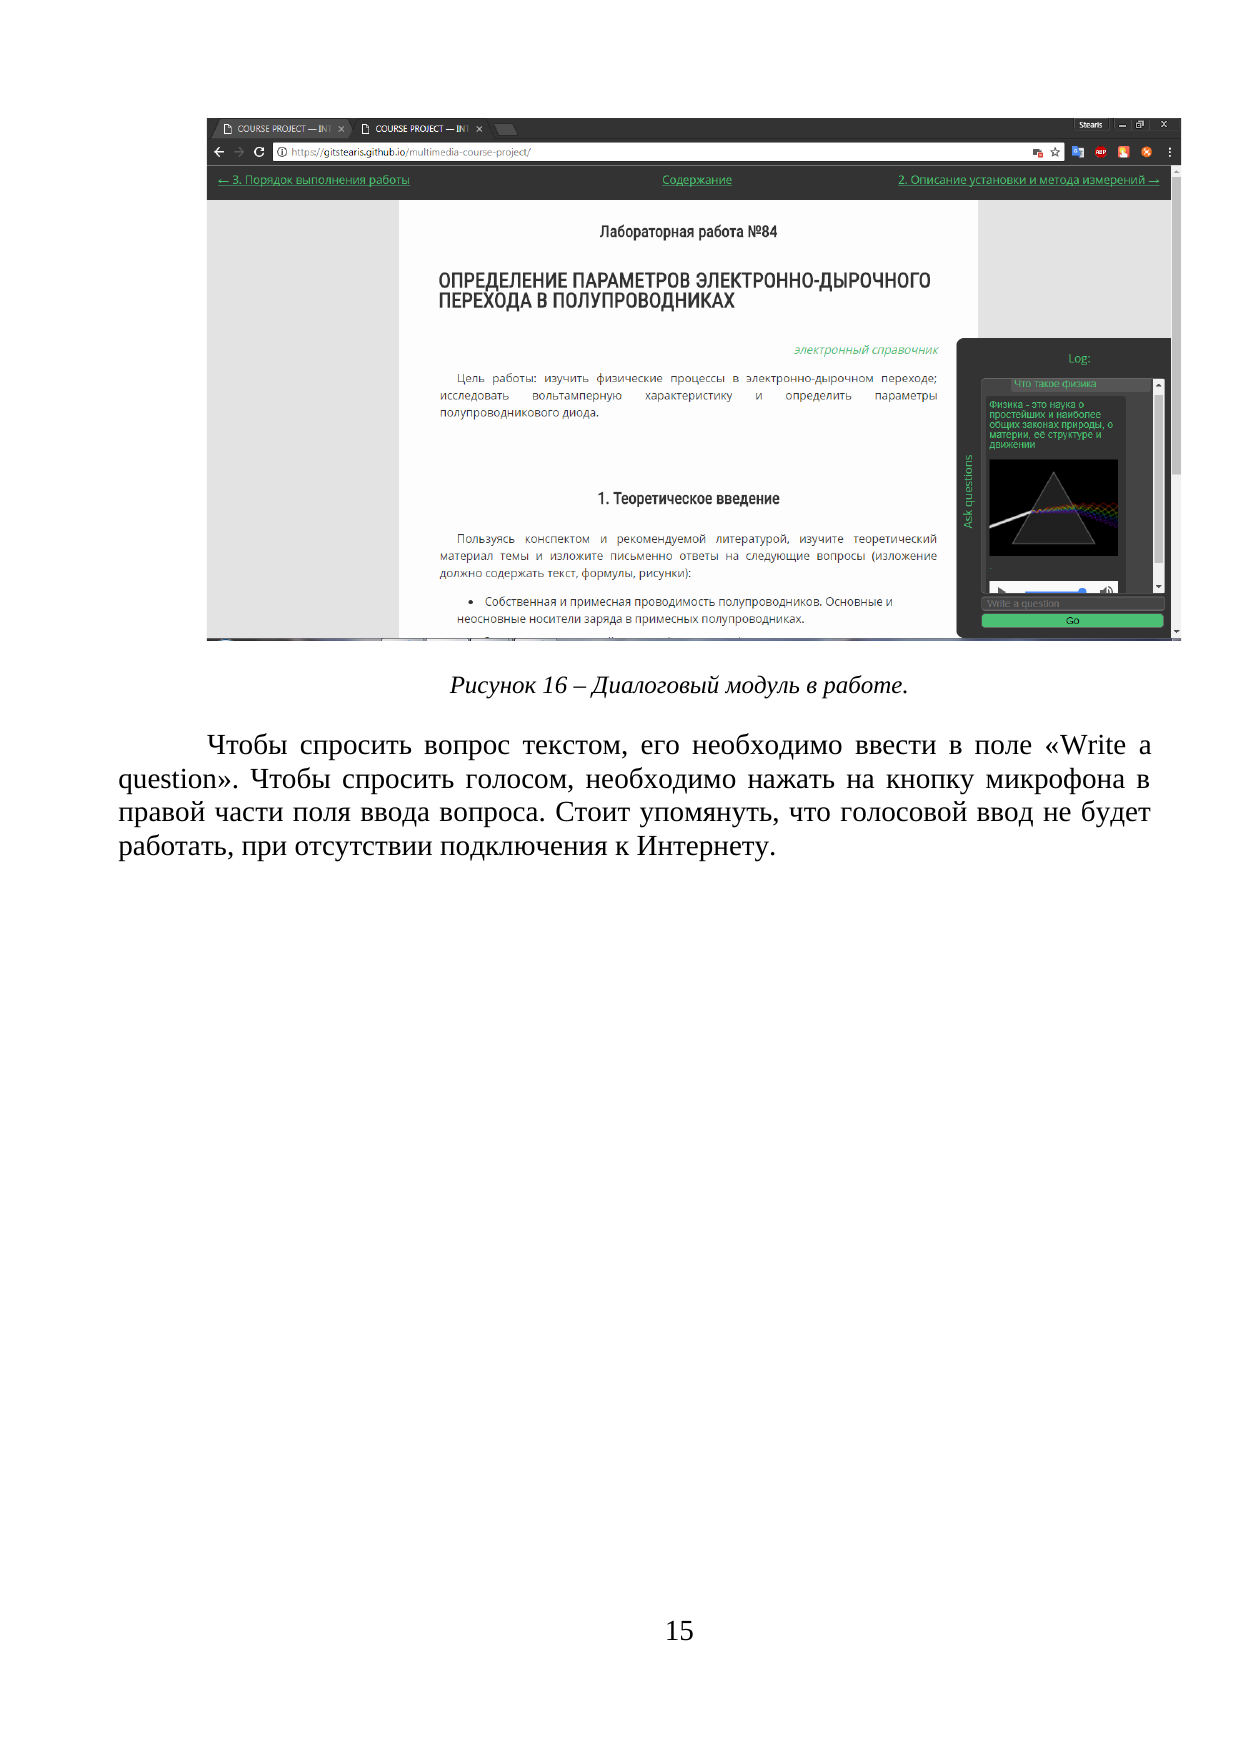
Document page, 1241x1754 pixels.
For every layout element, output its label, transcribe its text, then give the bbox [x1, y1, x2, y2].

picture [206, 118, 1182, 641]
text Чтобы спросить вопрос текстом, его необходимо ввести в поле «Write a question». Чтобы спросить голосом, необходимо нажать на кнопку микрофона в правой части поля ввода вопроса. Стоит упомянуть, что голосовой ввод не будет работать, при отсутствии подключения к Интернету. [118, 727, 1152, 861]
text Рисунок 16 – Диалоговый модуль в работе. [118, 670, 1152, 698]
